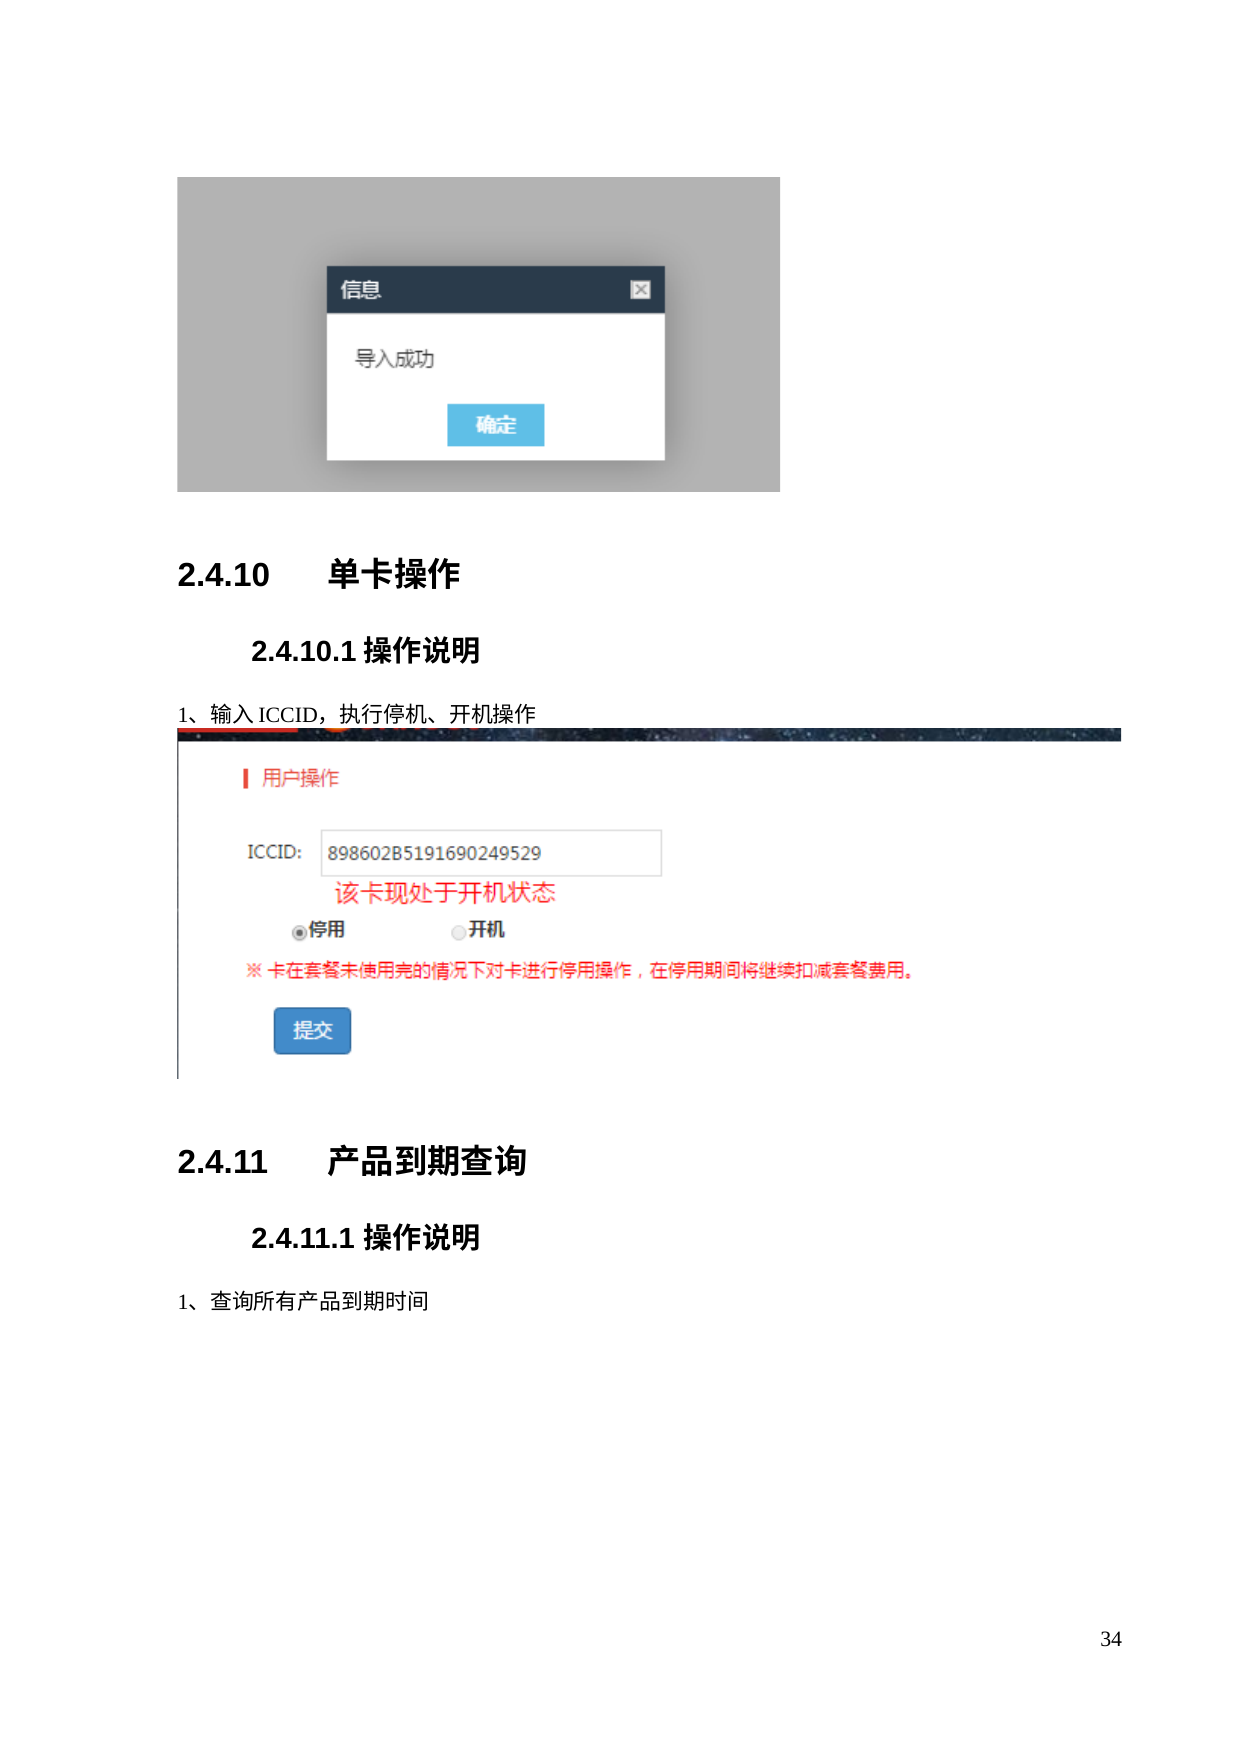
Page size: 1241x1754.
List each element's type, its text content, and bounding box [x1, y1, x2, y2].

subtitle 产品到期查询 [177, 1135, 1122, 1183]
subtitle 单卡操作 [177, 548, 1122, 596]
subtitle 操作说明 [251, 627, 1122, 669]
list 输入ICCID，执行停机、开机操作 [177, 697, 1122, 728]
picture [177, 728, 1122, 1079]
subtitle 操作说明 [251, 1214, 1122, 1257]
picture [177, 177, 781, 492]
list 查询所有产品到期时间 [177, 1284, 1122, 1315]
